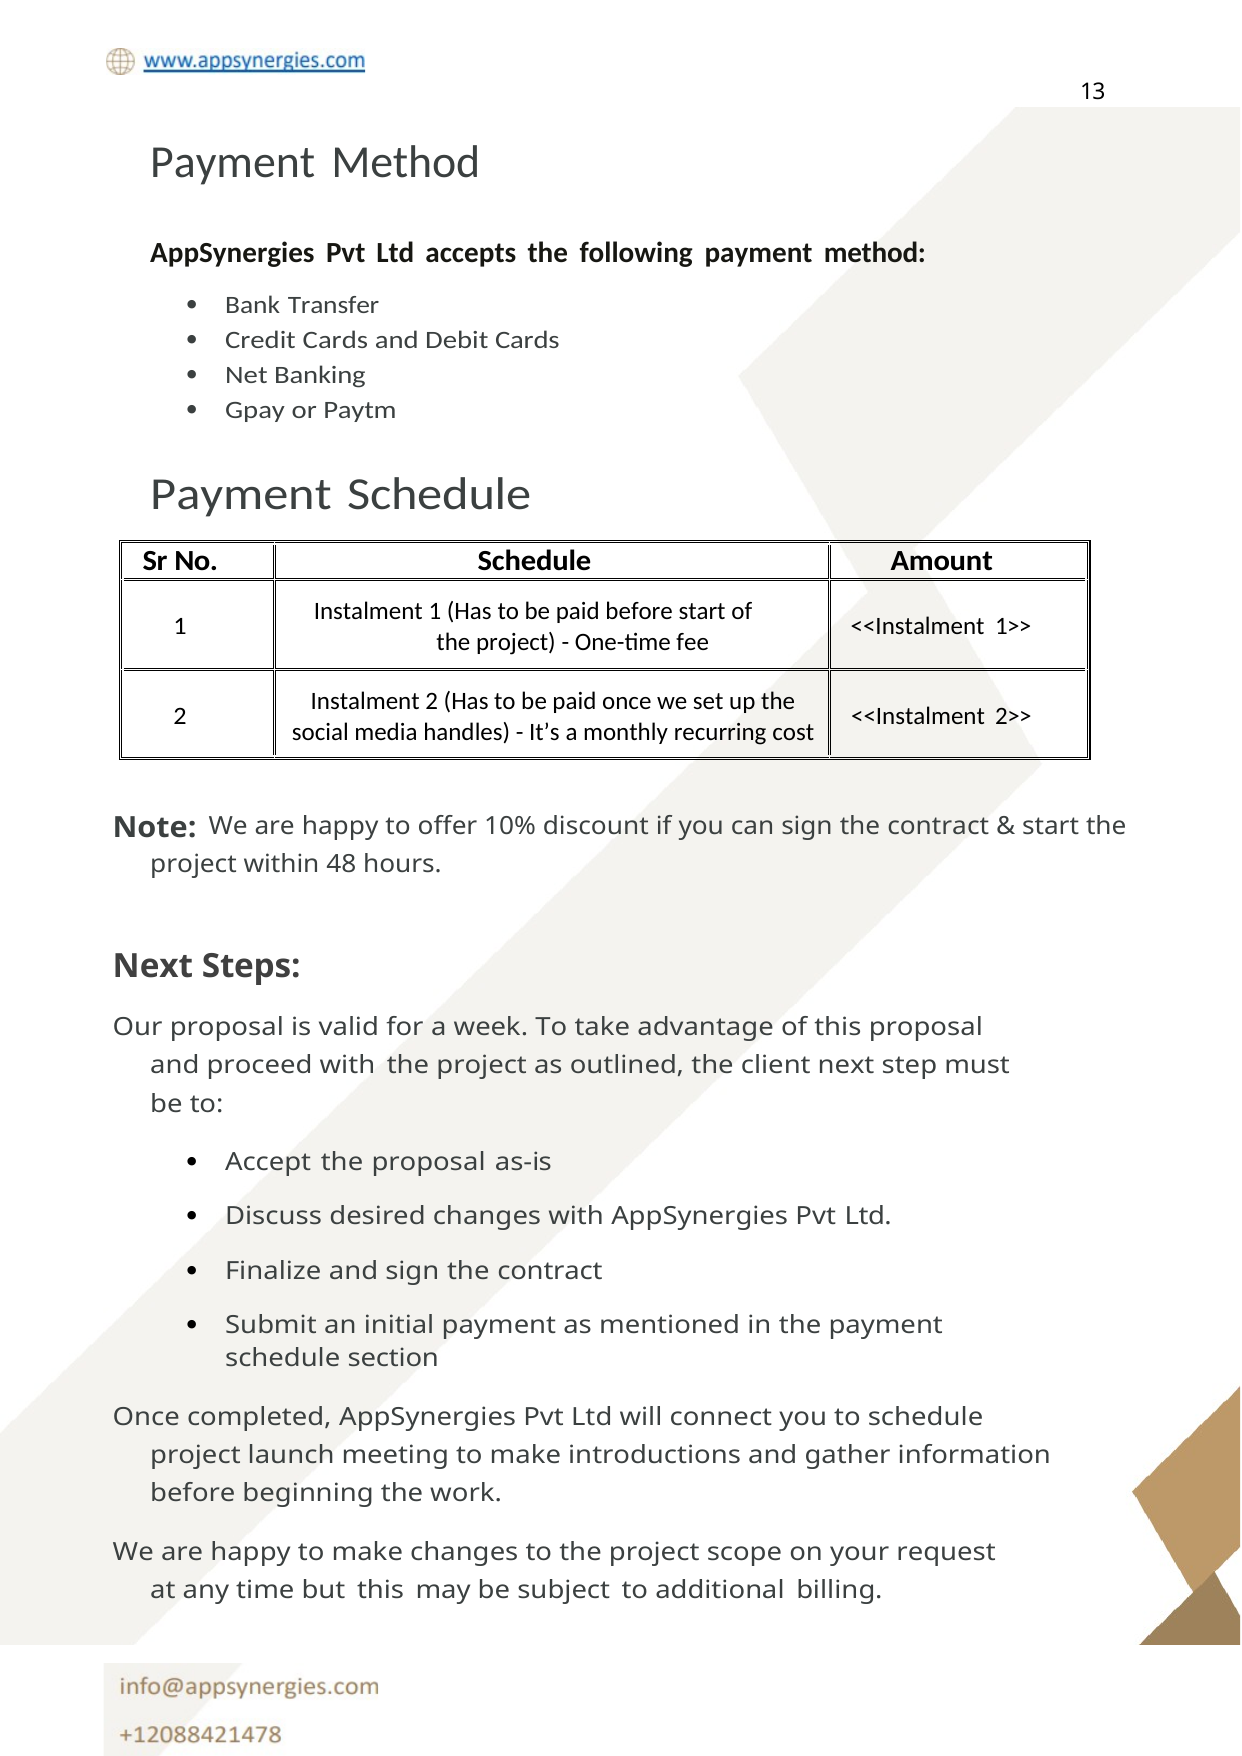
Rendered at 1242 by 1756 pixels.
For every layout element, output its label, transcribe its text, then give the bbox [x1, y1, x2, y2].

list Gpay or Paytm [187, 394, 1183, 425]
text Once completed, AppSynergies Pvt Ltd will connect you to schedule project launch meeting to make introductions and gather information before beginning the work. [112, 1398, 1075, 1509]
list Discuss desired changes with AppSynergies Pvt Ltd. [187, 1198, 1183, 1232]
list Submit an initial payment as mentioned in the payment schedule section [187, 1306, 1014, 1373]
subtitle Payment Schedule [150, 464, 1183, 521]
table_cell Instalment 2 (Has to be paid once we set up the social media handles) - It’s a monthly recurring cost [274, 671, 829, 757]
list Finalize and sign the contract [187, 1252, 1183, 1286]
table_cell <<Instalment 1>> [831, 578, 1087, 668]
list Bank Transfer [187, 289, 1183, 320]
table_header Amount [830, 543, 1087, 578]
list Accept the proposal as-is [187, 1144, 1183, 1178]
subtitle Next Steps: [112, 942, 1183, 988]
table_cell 2 [122, 668, 274, 757]
text We are happy to make changes to the project scope on your request at any time but this may be subject to additional billing. [112, 1533, 1017, 1606]
subtitle Payment Method [150, 133, 1183, 189]
picture [106, 48, 365, 75]
list Credit Cards and Debit Cards [187, 324, 1183, 354]
text Note: We are happy to offer 10% discount if you can sign the contract & start the project within 48 hours. [112, 806, 1183, 880]
table_cell <<Instalment 2>> [830, 668, 1087, 757]
table_header Schedule [274, 543, 829, 578]
picture [0, 107, 1241, 1645]
table_cell 1 [122, 578, 273, 668]
picture [103, 1663, 379, 1756]
table_cell Instalment 1 (Has to be paid before start of the project) - One-time fee [276, 581, 828, 668]
subtitle AppSynergies Pvt Ltd accepts the following payment method: [150, 234, 1183, 269]
table_header Sr No. [122, 543, 274, 578]
text Our proposal is valid for a week. To take advantage of this proposal and proceed with the project as outlined, the client next step must be to: [112, 1008, 1017, 1119]
list Net Banking [187, 359, 1183, 390]
